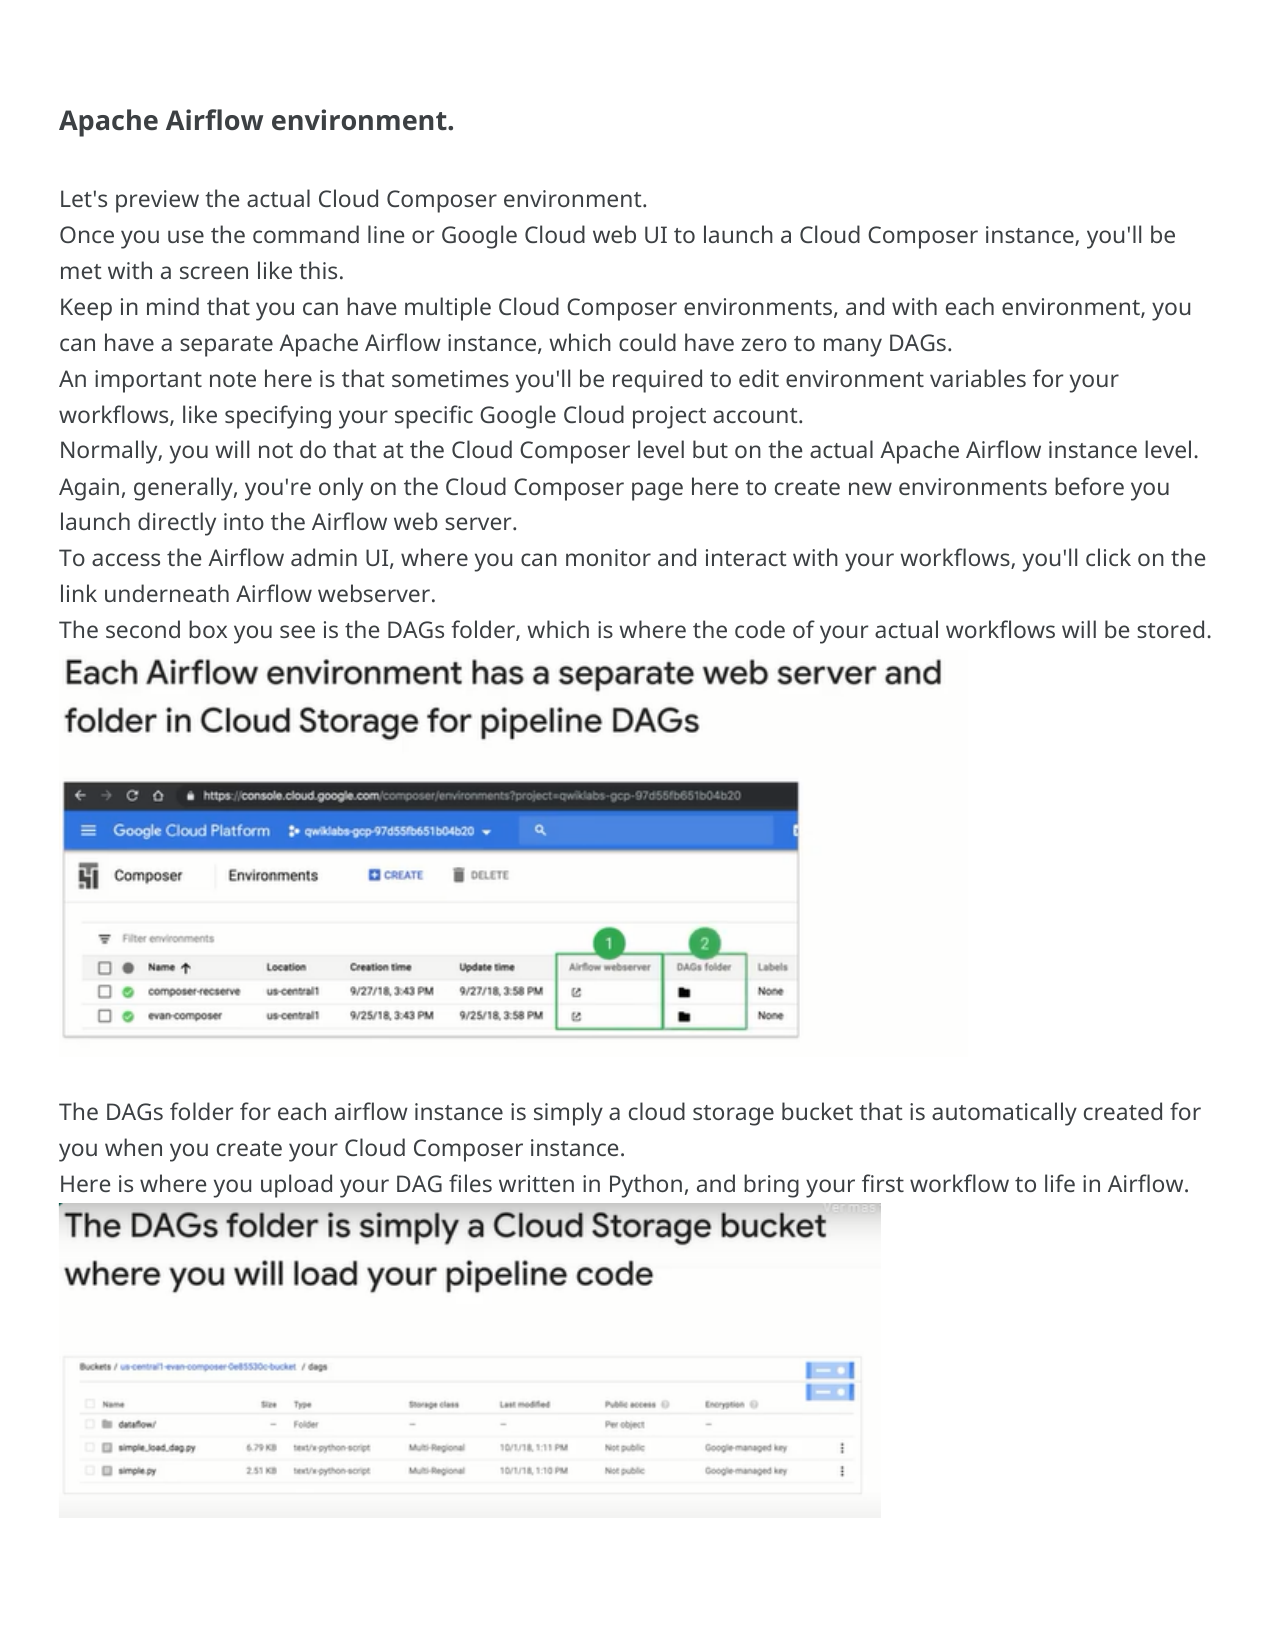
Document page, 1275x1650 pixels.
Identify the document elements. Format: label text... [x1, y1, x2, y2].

text Once you use the command line or Google Cloud web UI to launch a Cloud Composer instance, you'll be met with a screen like this. [59, 219, 1216, 286]
text Keep in mind that you can have multiple Cloud Composer environments, and with each environment, you can have a separate Apache Airflow instance, which could have zero to many DAGs. [59, 291, 1216, 358]
text The second box you see is the DAGs folder, which is where the code of your actual workflows will be stored. [59, 614, 1216, 645]
text The DAGs folder for each airflow instance is simply a cloud storage bucket that is automatically created for you when you create your Cloud Composer instance. [59, 1096, 1216, 1163]
text Let's preview the actual Cloud Composer environment. [59, 183, 1216, 214]
picture [58, 650, 969, 1057]
text Apache Airflow environment. [59, 101, 1216, 138]
picture [58, 1203, 881, 1518]
text Here is where you upload your DAG files written in Python, and bring your first workflow to life in Airflow. [59, 1168, 1216, 1199]
text To access the Airflow admin UI, where you can monitor and interact with your workflows, you'll click on the link underneath Airflow webserver. [59, 542, 1216, 609]
text Normally, you will not do that at the Cloud Composer level but on the actual Apache Airflow instance level. [59, 434, 1216, 466]
text Again, generally, you're only on the Cloud Composer page here to create new environments before you launch directly into the Airflow web server. [59, 470, 1216, 538]
text An important note here is that sometimes you'll be required to edit environment variables for your workflows, like specifying your specific Google Cloud project account. [59, 363, 1216, 430]
